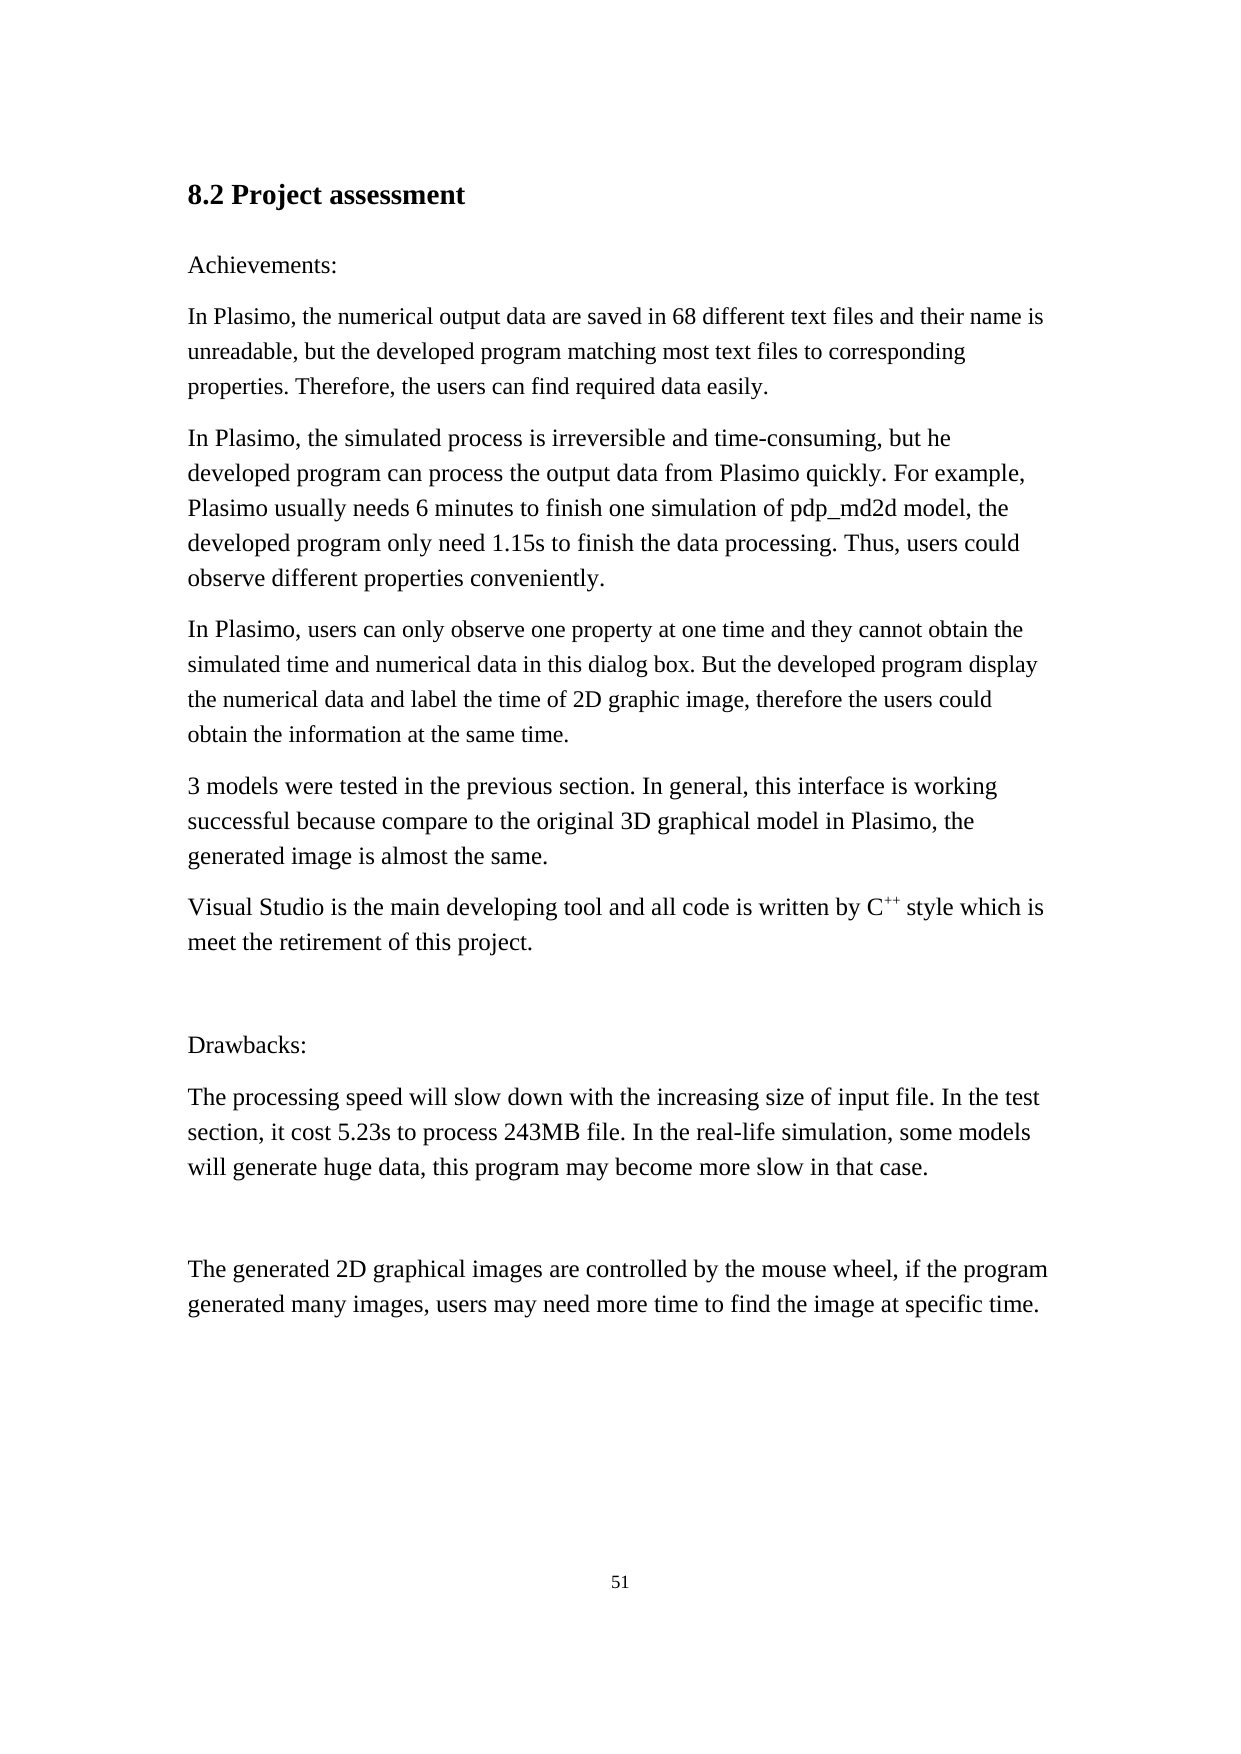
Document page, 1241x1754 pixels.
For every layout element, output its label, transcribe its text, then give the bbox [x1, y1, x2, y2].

text The generated 2D graphical images are controlled by the mouse wheel, if the program generated many images, users may need more time to find the image at specific time. [187, 1253, 1053, 1320]
text In Plasimo, the numerical output data are saved in 68 different text files and their name is unreadable, but the developed program matching most text files to corresponding properties. Therefore, the users can find required data easily. [187, 300, 1053, 402]
text Achievements: [187, 248, 1053, 281]
subtitle 8.2 Project assessment [187, 162, 1053, 227]
text Visual Studio is the main developing tool and all code is written by C++ style which is meet the retirement of this project. [187, 890, 1053, 958]
text 3 models were tested in the previous section. In general, this interface is working successful because compare to the original 3D graphical model in Plasimo, the generated image is almost the same. [187, 769, 1053, 871]
text In Plasimo, the simulated process is irreversible and time-consuming, but he developed program can process the output data from Plasimo quickly. For example, Plasimo usually needs 6 minutes to finish one simulation of pdp_md2d model, the developed program only need 1.15s to finish the data processing. Thus, users could observe different properties conveniently. [187, 421, 1053, 594]
text Drawbacks: [187, 1028, 1053, 1061]
text The processing speed will slow down with the increasing size of input file. In the test section, it cost 5.23s to process 243MB file. In the real-life simulation, some models will generate huge data, this program may become more slow in that case. [187, 1080, 1053, 1182]
text In Plasimo, users can only observe one property at one time and they cannot obtain the simulated time and numerical data in this dialog box. But the developed program display the numerical data and label the time of 2D graphic image, therefore the users could obtain the information at the same time. [187, 613, 1053, 750]
